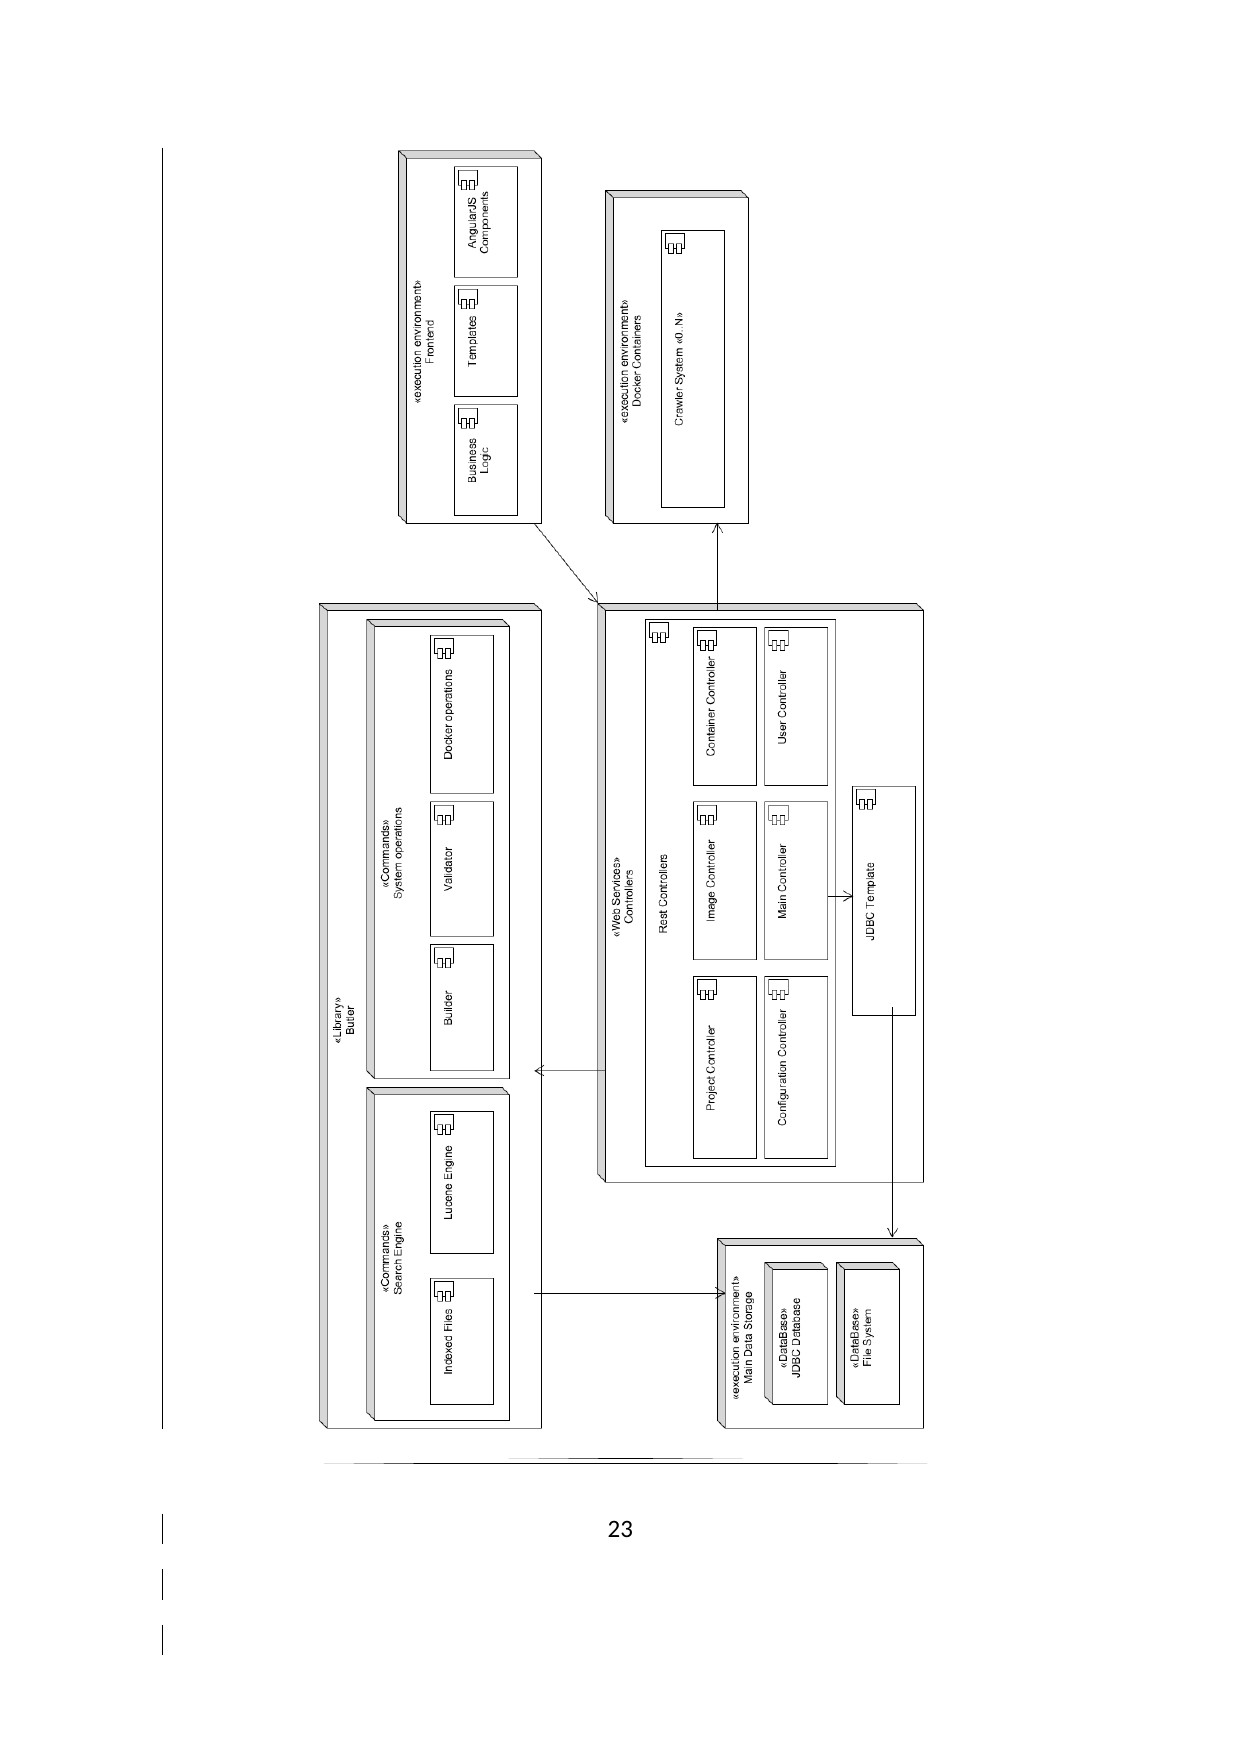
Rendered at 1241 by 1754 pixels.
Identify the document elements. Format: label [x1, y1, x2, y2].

picture [316, 147, 925, 1429]
